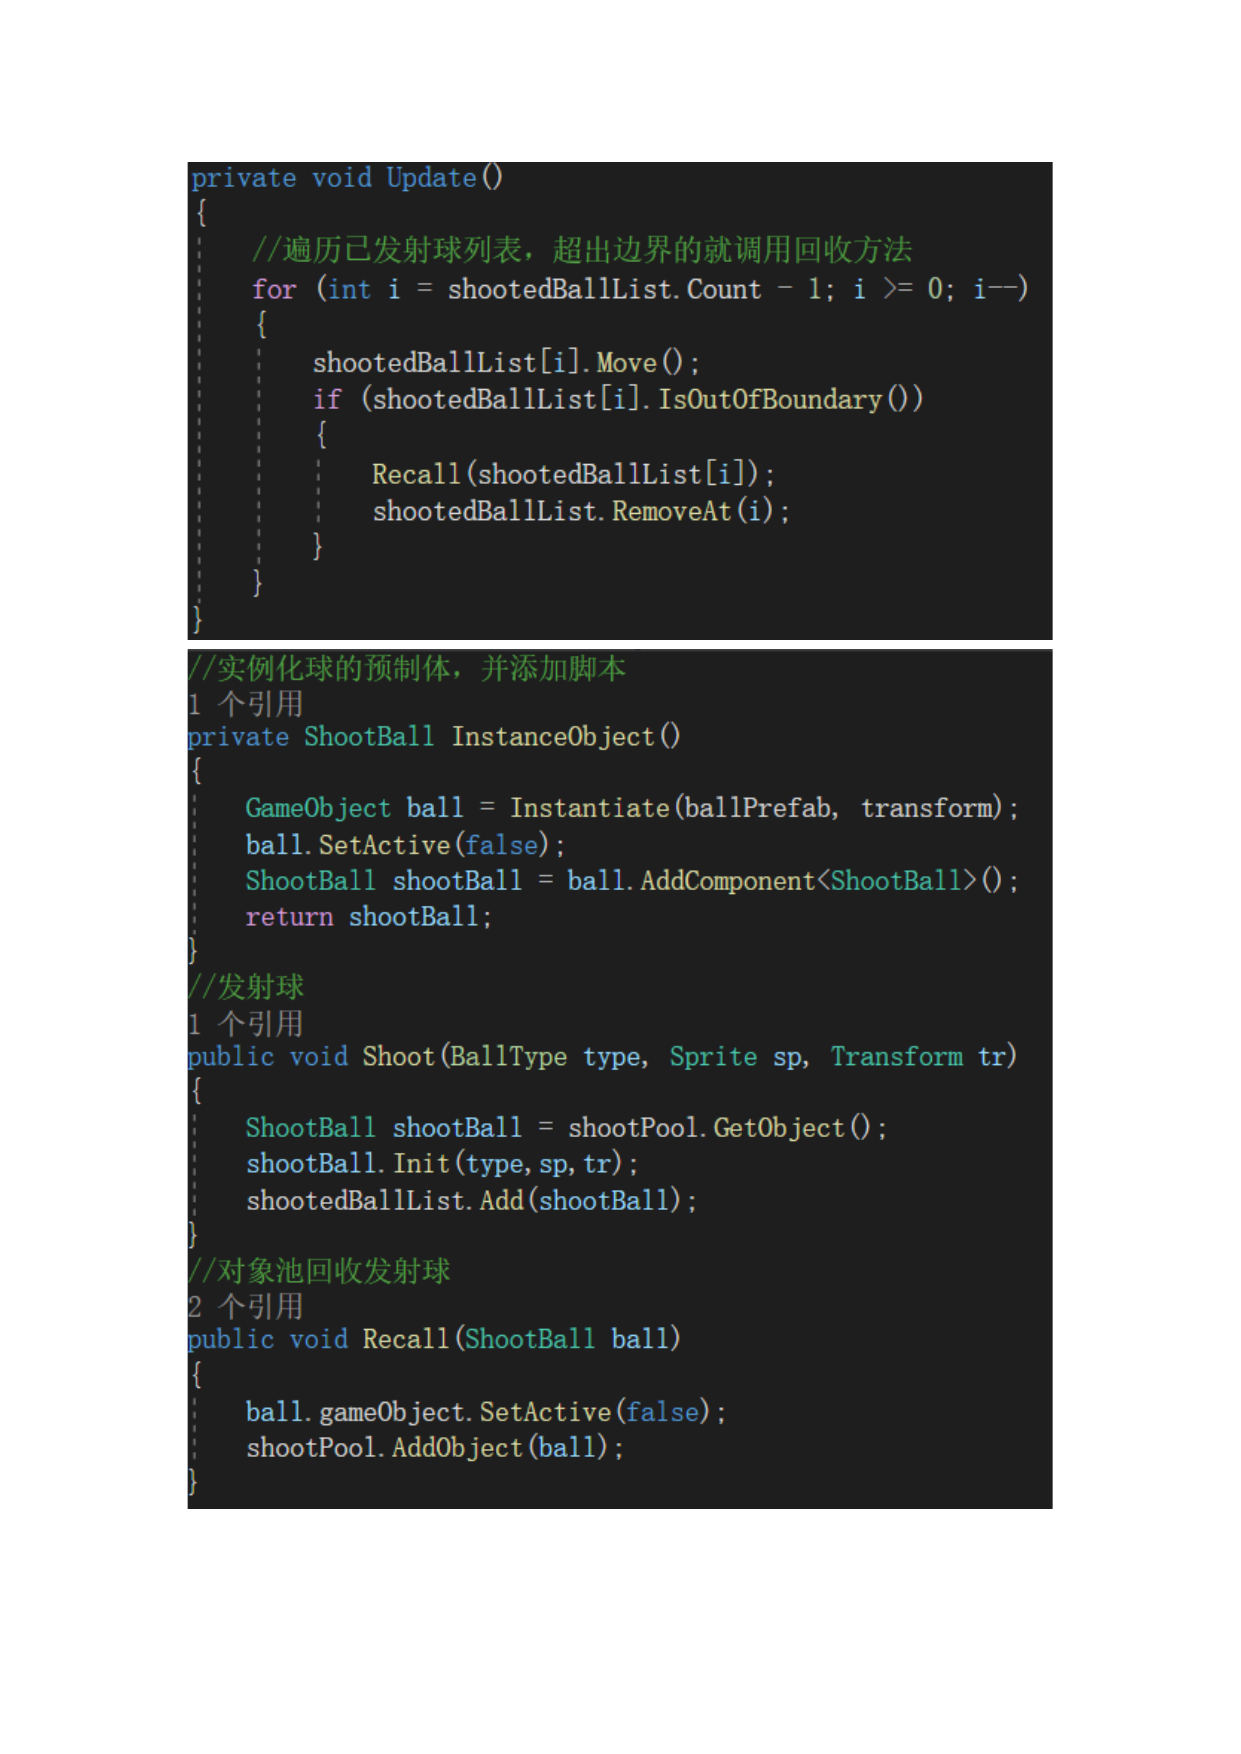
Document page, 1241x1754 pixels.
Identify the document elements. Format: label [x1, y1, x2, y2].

picture [187, 649, 1053, 1509]
picture [187, 162, 1053, 640]
